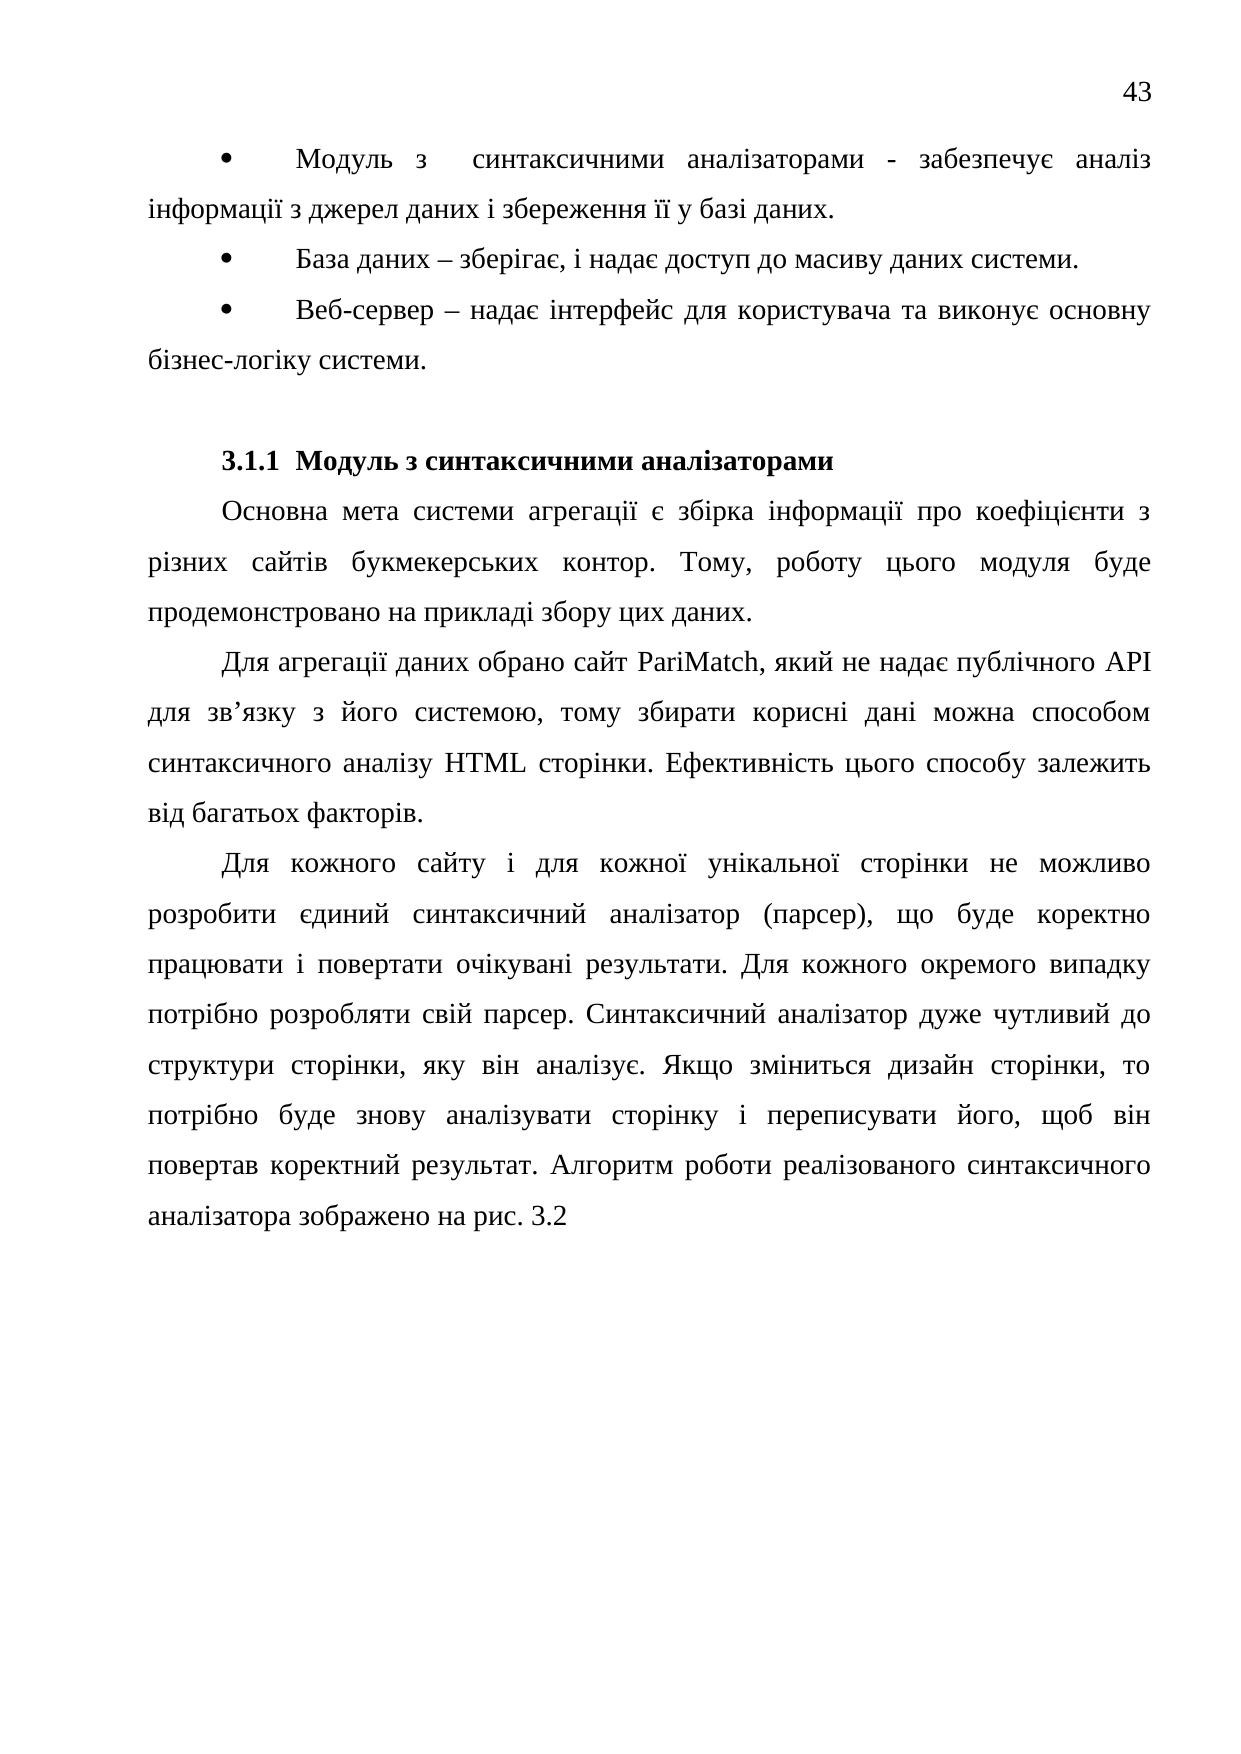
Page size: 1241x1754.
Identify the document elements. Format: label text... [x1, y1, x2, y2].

text Для кожного сайту і для кожної унікальної сторінки не можливо розробити єдиний синтаксичний аналізатор (парсер), що буде коректно працювати і повертати очікувані результати. Для кожного окремого випадку потрібно розробляти свій парсер. Синтаксичний аналізатор дуже чутливий до структури сторінки, яку він аналізує. Якщо зміниться дизайн сторінки, то потрібно буде знову аналізувати сторінку і переписувати його, щоб він повертав коректний результат. Алгоритм роботи реалізованого синтаксичного аналізатора зображено на рис. 3.2 [148, 846, 1152, 1231]
text Для агрегації даних обрано сайт PariMatch, який не надає публічного API для зв’язку з його системою, тому збирати корисні дані можна способом синтаксичного аналізу HTML сторінки. Ефективність цього способу залежить від багатьох факторів. [148, 644, 1152, 829]
list Модуль з синтаксичними аналізаторами - забезпечує аналіз інформації з джерел даних і збереження її у базі даних. [148, 141, 1152, 225]
list База даних – зберігає, і надає доступ до масиву даних системи. [148, 242, 1152, 275]
text Основна мета системи агрегації є збірка інформації про коефіцієнти з різних сайтів букмекерських контор. Тому, роботу цього модуля буде продемонстровано на прикладі збору цих даних. [148, 493, 1152, 627]
subtitle Модуль з синтаксичними аналізаторами [148, 443, 1152, 477]
list Веб-сервер – надає інтерфейс для користувача та виконує основну бізнес-логіку системи. [148, 292, 1152, 376]
